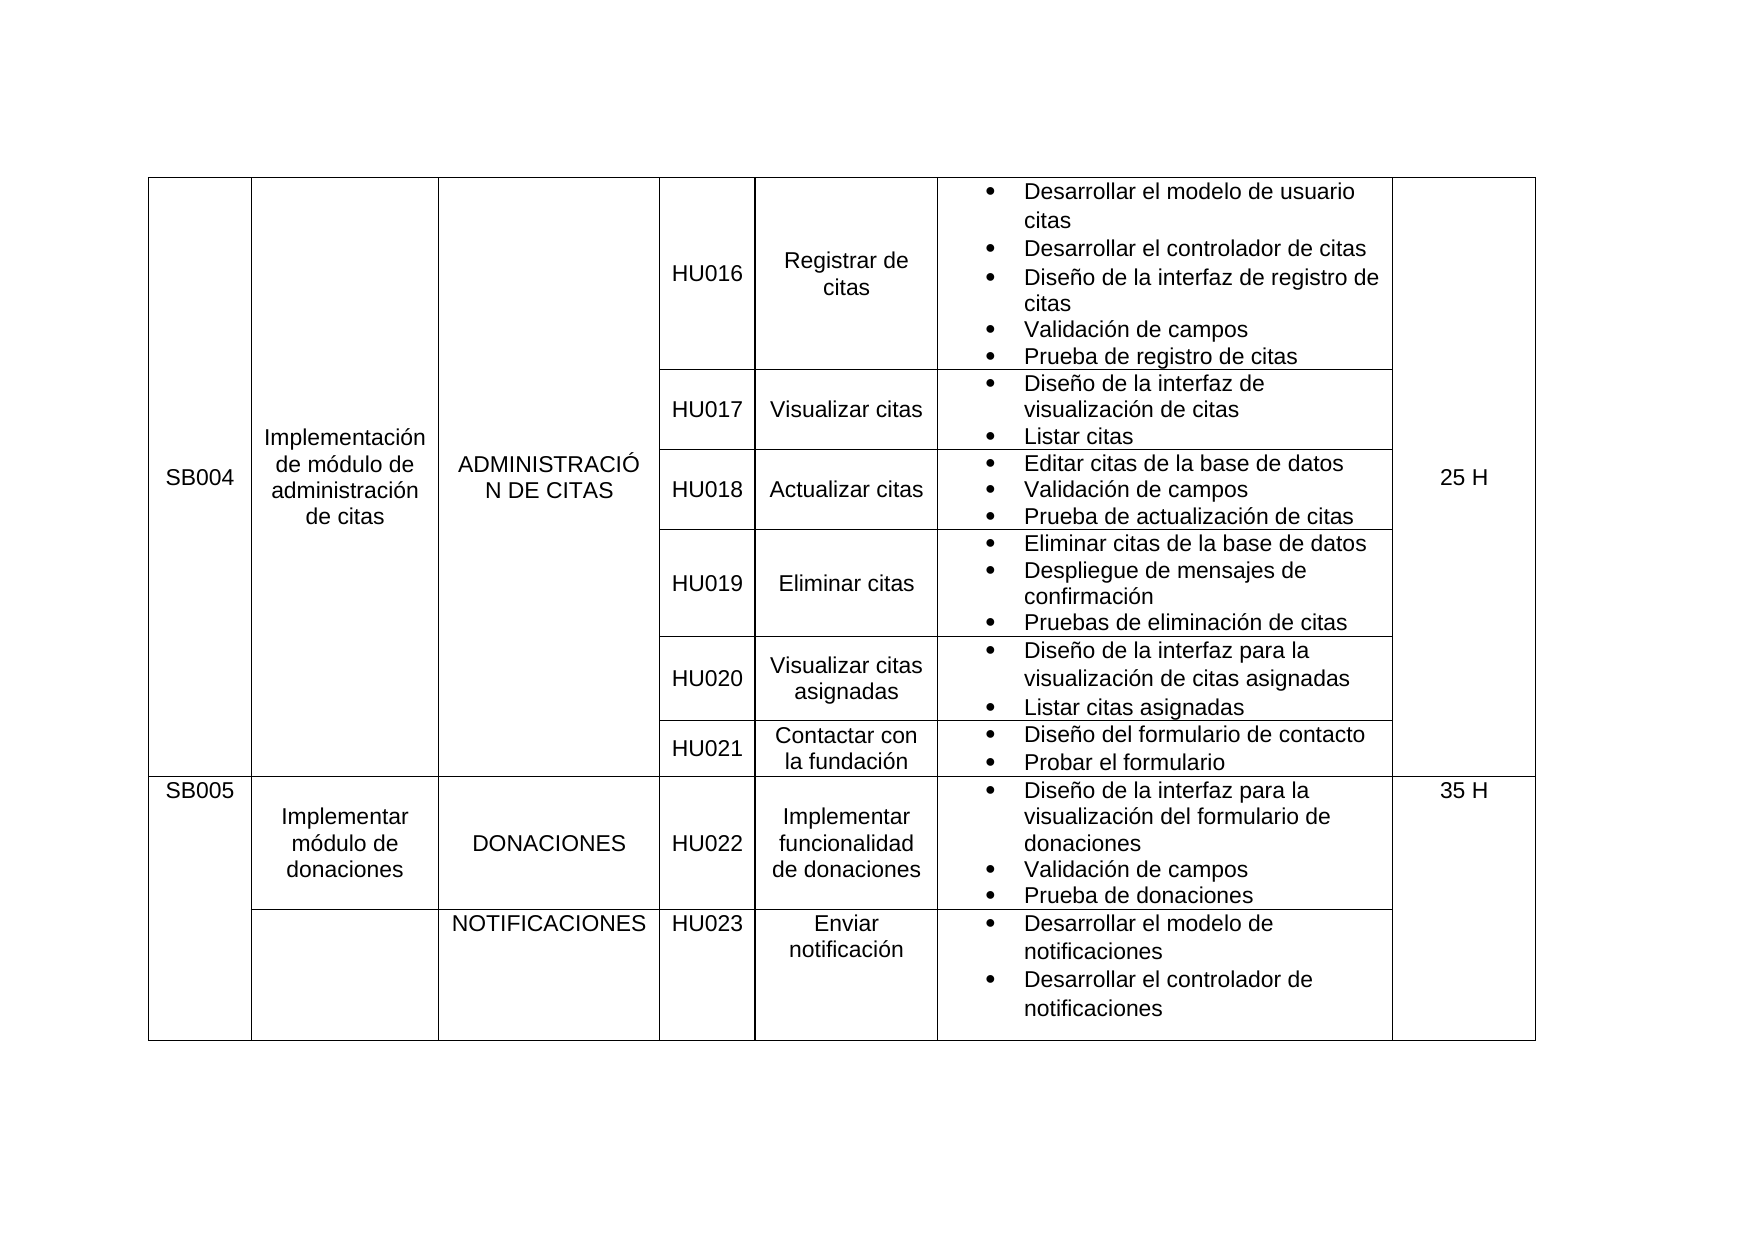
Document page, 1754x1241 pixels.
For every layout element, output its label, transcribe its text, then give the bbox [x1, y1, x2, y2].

table_cell DONACIONES [439, 777, 659, 908]
table_cell HU017 [660, 370, 754, 449]
table_cell Diseño de la interfaz de visualización de citas Listar citas [938, 370, 1392, 449]
table_cell Contactar con la fundación [756, 721, 937, 776]
table_cell Desarrollar el modelo de usuario citas Desarrollar el controlador de citas Diseño de la interfaz de registro de citas Validación de campos Prueba de registro de citas [938, 178, 1392, 369]
table_cell Diseño del formulario de contacto Probar el formulario [938, 721, 1392, 776]
table_cell HU020 [660, 637, 754, 720]
table_cell NOTIFICACIONES [439, 910, 659, 1040]
table_cell Eliminar citas [756, 530, 937, 636]
table_cell Registrar de citas [756, 178, 937, 369]
table_cell HU021 [660, 721, 754, 776]
table_cell Visualizar citas asignadas [756, 637, 937, 720]
table_cell HU023 [660, 910, 754, 1040]
table_cell Implementación de módulo de administración de citas [252, 178, 438, 776]
table_cell HU016 [660, 178, 754, 369]
table_cell Visualizar citas [756, 370, 937, 449]
table_cell Implementar módulo de donaciones [252, 777, 438, 908]
table_cell HU018 [660, 450, 754, 529]
table_cell Editar citas de la base de datos Validación de campos Prueba de actualización de citas [938, 450, 1392, 529]
table_cell [252, 910, 438, 1040]
table_cell 35 H [1393, 777, 1535, 1040]
table_cell Diseño de la interfaz para la visualización de citas asignadas Listar citas asignadas [938, 637, 1392, 720]
table_cell Eliminar citas de la base de datos Despliegue de mensajes de confirmación Pruebas de eliminación de citas [938, 530, 1392, 636]
table_cell Diseño de la interfaz para la visualización del formulario de donaciones Validación de campos Prueba de donaciones [938, 777, 1392, 908]
table_cell Implementar funcionalidad de donaciones [756, 777, 937, 908]
table_cell HU022 [660, 777, 754, 908]
table_cell Actualizar citas [756, 450, 937, 529]
table_cell HU019 [660, 530, 754, 636]
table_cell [938, 910, 1392, 1040]
table_cell SB004 [149, 178, 251, 776]
table_cell Enviar notificación [756, 910, 937, 1040]
table_cell SB005 [149, 777, 251, 1040]
table_cell 25 H [1393, 178, 1535, 776]
table_cell ADMINISTRACIÓN DE CITAS [439, 178, 659, 776]
